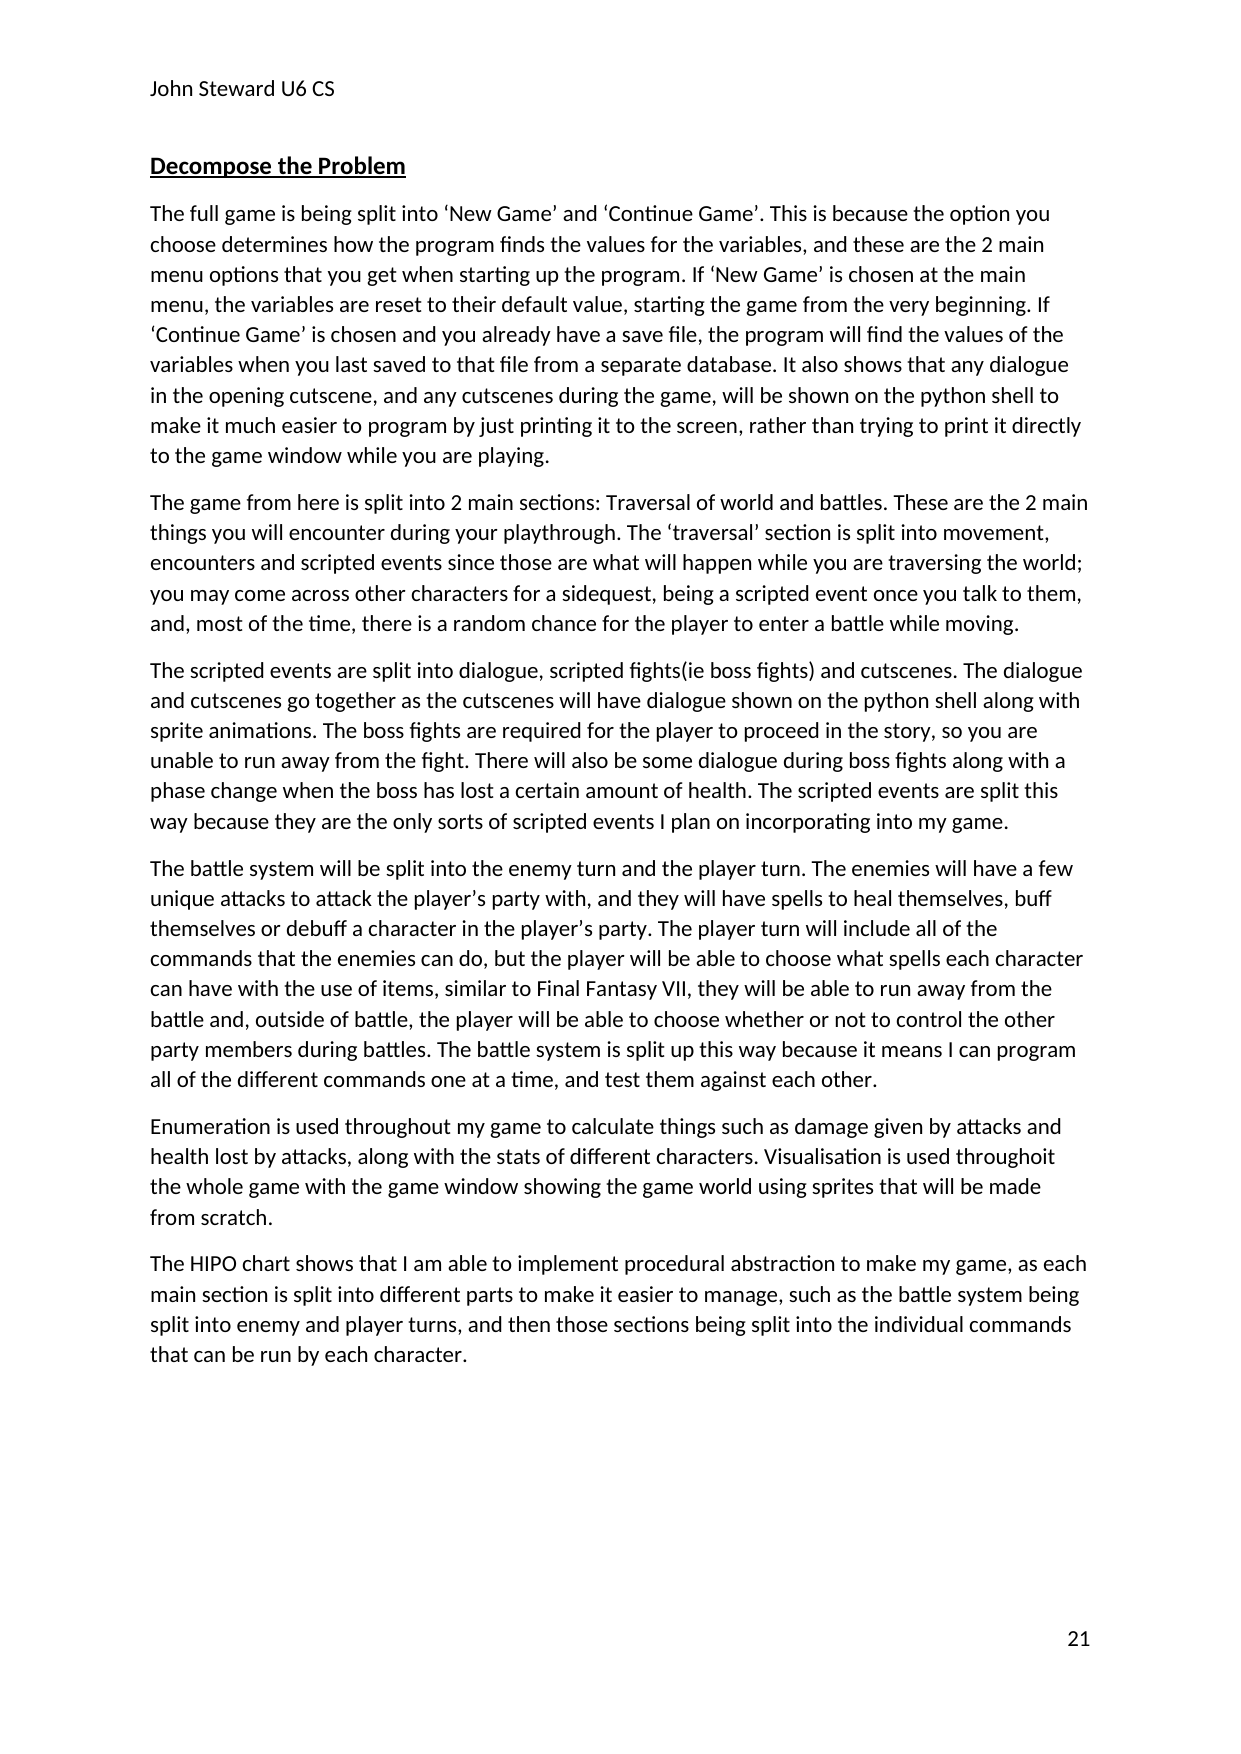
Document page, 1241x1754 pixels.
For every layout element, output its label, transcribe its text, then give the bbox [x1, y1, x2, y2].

text The full game is being split into ‘New Game’ and ‘Continue Game’. This is because the option you choose determines how the program finds the values for the variables, and these are the 2 main menu options that you get when starting up the program. If ‘New Game’ is chosen at the main menu, the variables are reset to their default value, starting the game from the very beginning. If ‘Continue Game’ is chosen and you already have a save file, the program will find the values of the variables when you last saved to that file from a separate database. It also shows that any dialogue in the opening cutscene, and any cutscenes during the game, will be shown on the python shell to make it much easier to program by just printing it to the screen, rather than trying to print it directly to the game window while you are playing. [150, 199, 1090, 469]
text Enumeration is used throughout my game to calculate things such as damage given by attacks and health lost by attacks, along with the stats of different characters. Visualisation is used throughoit the whole game with the game window showing the game world using sprites that will be made from scratch. [150, 1112, 1090, 1231]
text The battle system will be split into the enemy turn and the player turn. The enemies will have a few unique attacks to attack the player’s party with, and they will have spells to heal themselves, buff themselves or debuff a character in the player’s party. The player turn will include all of the commands that the enemies can do, but the player will be able to choose what spells each character can have with the use of items, similar to Final Fantasy VII, they will be able to run away from the battle and, outside of battle, the player will be able to choose whether or not to control the other party members during battles. The battle system is split up this way because it means I can program all of the different commands one at a time, and test them against each other. [150, 854, 1090, 1093]
text The game from here is split into 2 main sections: Traversal of world and battles. These are the 2 main things you will encounter during your playthrough. The ‘traversal’ section is split into movement, encounters and scripted events since those are what will happen while you are traversing the world; you may come across other characters for a sidequest, being a scripted event once you talk to them, and, most of the time, there is a random chance for the player to enter a battle while moving. [150, 488, 1090, 637]
text The HIPO chart shows that I am able to implement procedural abstraction to make my game, as each main section is split into different parts to make it easier to manage, such as the battle system being split into enemy and player turns, and then those sections being split into the individual commands that can be run by each character. [150, 1249, 1090, 1368]
text The scripted events are split into dialogue, scripted fights(ie boss fights) and cutscenes. The dialogue and cutscenes go together as the cutscenes will have dialogue shown on the python shell along with sprite animations. The boss fights are required for the player to proceed in the story, so you are unable to run away from the fight. There will also be some dialogue during boss fights along with a phase change when the boss has lost a certain amount of health. The scripted events are split this way because they are the only sorts of scripted events I plan on incorporating into my game. [150, 656, 1090, 835]
text Decompose the Problem [150, 150, 1090, 181]
